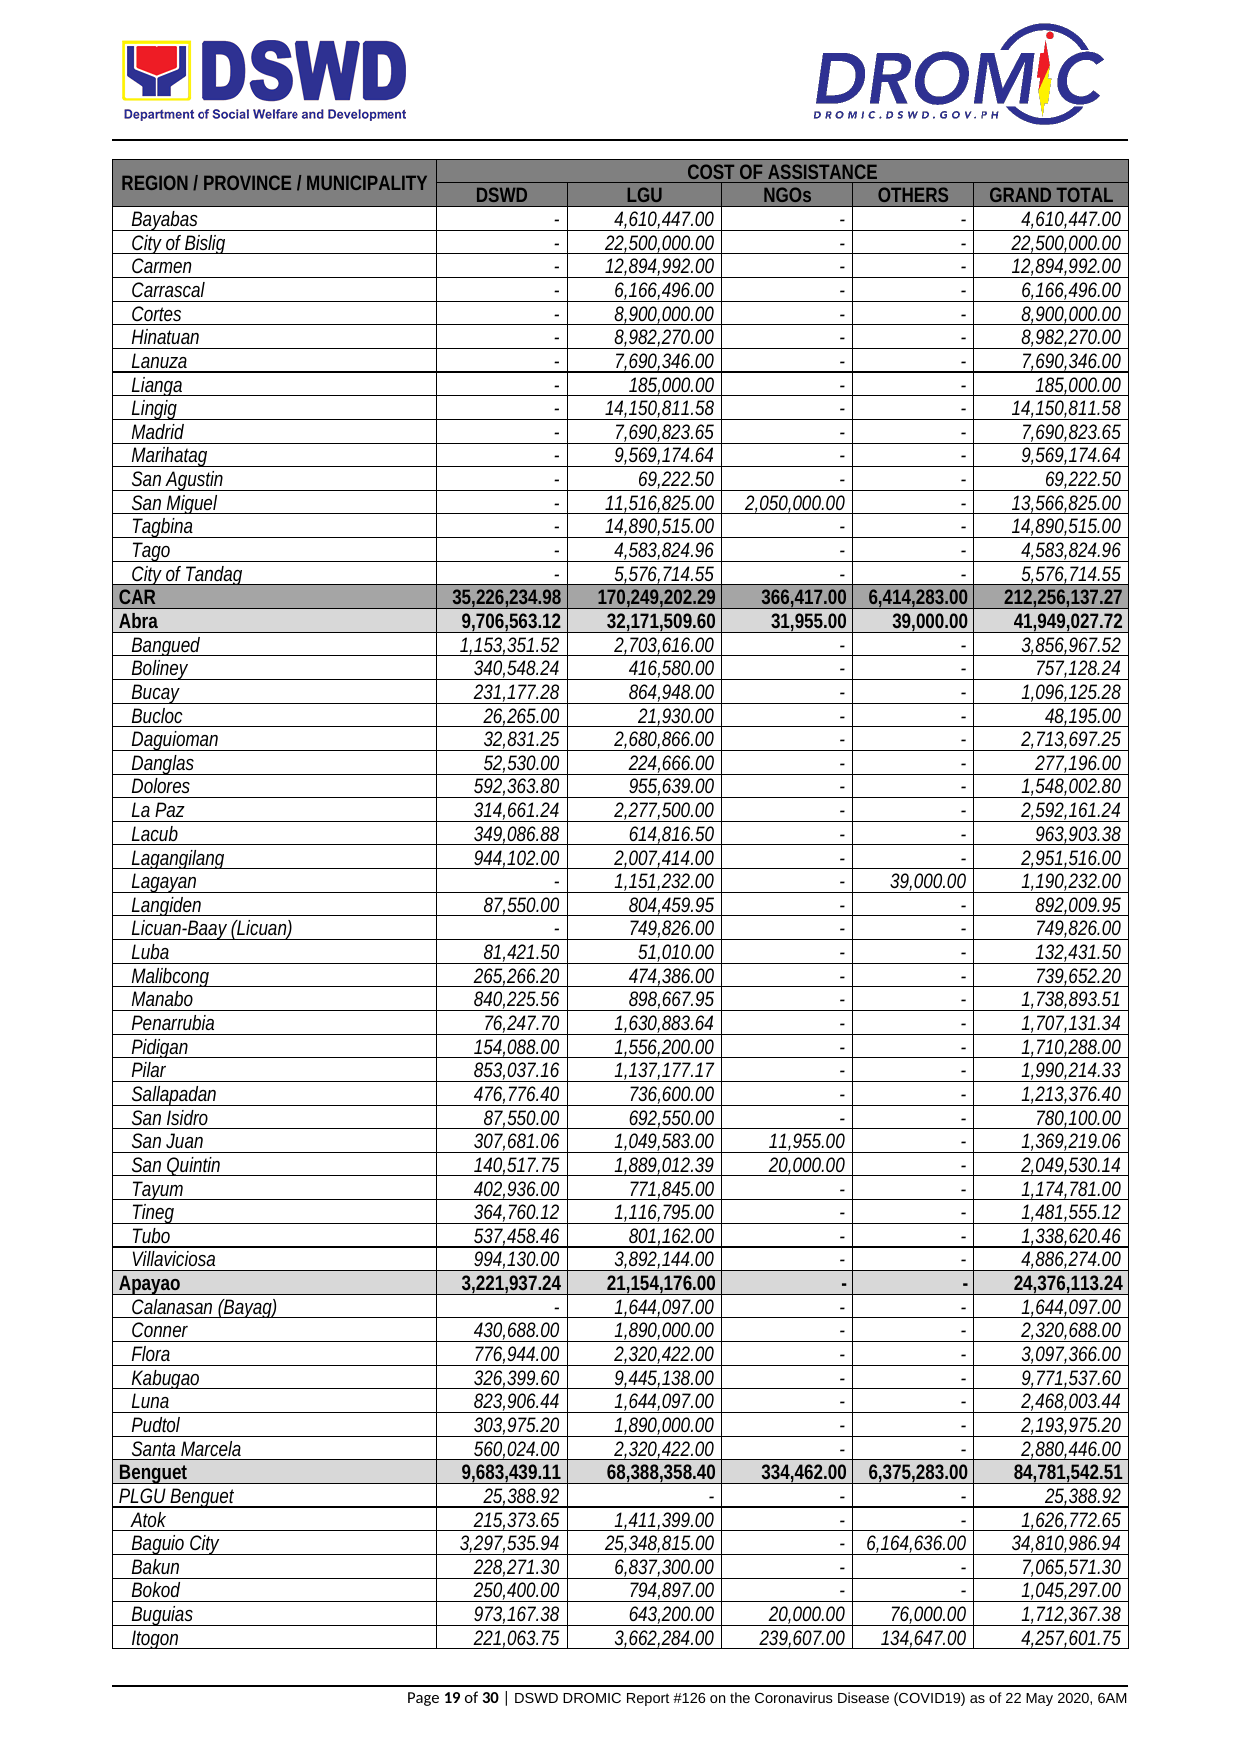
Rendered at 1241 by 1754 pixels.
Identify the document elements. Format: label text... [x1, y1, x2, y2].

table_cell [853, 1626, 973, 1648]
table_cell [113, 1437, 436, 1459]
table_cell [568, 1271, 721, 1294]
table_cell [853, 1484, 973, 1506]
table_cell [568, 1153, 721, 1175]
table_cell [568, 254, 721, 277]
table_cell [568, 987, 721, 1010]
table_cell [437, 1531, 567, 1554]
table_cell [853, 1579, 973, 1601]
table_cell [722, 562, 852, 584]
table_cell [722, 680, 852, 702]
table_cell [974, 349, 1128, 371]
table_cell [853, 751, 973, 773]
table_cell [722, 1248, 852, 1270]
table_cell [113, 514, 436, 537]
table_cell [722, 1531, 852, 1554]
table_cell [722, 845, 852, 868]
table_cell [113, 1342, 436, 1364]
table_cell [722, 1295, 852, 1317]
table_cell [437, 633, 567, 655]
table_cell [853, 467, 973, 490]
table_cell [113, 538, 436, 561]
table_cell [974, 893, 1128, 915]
table_cell GRAND TOTAL [974, 183, 1128, 206]
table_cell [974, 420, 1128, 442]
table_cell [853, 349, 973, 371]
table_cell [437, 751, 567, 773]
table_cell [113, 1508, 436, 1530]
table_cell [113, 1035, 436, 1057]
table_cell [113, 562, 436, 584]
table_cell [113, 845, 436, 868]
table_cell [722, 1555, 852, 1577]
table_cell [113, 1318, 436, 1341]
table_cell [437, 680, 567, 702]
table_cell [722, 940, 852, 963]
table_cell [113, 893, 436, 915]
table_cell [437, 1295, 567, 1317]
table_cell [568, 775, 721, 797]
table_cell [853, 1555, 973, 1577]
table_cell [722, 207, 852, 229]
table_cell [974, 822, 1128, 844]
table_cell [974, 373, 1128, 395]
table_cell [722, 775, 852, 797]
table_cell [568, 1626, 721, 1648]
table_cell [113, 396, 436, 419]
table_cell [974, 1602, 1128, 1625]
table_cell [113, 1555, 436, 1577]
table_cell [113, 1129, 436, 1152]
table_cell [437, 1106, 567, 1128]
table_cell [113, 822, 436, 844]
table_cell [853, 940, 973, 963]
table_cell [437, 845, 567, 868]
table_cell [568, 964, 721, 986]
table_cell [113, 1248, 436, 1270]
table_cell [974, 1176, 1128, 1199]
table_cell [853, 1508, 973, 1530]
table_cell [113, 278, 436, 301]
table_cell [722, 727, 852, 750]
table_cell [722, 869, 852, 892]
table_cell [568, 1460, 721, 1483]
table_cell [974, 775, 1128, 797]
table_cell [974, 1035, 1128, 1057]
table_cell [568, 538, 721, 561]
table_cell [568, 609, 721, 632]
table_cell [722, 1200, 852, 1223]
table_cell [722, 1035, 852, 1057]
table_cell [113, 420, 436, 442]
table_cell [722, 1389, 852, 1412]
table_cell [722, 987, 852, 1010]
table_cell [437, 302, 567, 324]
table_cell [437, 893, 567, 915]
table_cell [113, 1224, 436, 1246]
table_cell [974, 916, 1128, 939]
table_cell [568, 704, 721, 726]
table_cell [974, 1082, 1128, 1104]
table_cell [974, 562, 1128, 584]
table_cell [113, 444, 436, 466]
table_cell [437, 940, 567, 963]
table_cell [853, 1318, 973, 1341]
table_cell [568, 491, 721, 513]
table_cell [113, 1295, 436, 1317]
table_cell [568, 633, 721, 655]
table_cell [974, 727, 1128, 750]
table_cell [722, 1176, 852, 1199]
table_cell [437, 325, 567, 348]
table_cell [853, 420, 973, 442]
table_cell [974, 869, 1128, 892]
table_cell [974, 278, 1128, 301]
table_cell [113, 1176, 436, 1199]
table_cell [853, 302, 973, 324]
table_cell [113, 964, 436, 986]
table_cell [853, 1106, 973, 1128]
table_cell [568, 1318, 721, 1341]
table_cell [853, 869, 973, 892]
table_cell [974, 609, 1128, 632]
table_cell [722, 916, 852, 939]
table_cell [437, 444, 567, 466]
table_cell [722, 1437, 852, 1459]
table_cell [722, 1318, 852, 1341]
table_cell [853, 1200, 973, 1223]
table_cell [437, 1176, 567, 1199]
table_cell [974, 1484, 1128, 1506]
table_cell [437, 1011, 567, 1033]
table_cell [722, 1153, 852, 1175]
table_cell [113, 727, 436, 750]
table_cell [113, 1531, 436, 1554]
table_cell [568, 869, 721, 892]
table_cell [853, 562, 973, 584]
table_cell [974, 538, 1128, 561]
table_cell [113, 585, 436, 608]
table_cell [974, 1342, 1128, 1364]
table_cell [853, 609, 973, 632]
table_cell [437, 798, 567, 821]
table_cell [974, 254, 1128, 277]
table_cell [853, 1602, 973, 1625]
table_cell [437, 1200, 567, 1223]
picture [112, 37, 417, 125]
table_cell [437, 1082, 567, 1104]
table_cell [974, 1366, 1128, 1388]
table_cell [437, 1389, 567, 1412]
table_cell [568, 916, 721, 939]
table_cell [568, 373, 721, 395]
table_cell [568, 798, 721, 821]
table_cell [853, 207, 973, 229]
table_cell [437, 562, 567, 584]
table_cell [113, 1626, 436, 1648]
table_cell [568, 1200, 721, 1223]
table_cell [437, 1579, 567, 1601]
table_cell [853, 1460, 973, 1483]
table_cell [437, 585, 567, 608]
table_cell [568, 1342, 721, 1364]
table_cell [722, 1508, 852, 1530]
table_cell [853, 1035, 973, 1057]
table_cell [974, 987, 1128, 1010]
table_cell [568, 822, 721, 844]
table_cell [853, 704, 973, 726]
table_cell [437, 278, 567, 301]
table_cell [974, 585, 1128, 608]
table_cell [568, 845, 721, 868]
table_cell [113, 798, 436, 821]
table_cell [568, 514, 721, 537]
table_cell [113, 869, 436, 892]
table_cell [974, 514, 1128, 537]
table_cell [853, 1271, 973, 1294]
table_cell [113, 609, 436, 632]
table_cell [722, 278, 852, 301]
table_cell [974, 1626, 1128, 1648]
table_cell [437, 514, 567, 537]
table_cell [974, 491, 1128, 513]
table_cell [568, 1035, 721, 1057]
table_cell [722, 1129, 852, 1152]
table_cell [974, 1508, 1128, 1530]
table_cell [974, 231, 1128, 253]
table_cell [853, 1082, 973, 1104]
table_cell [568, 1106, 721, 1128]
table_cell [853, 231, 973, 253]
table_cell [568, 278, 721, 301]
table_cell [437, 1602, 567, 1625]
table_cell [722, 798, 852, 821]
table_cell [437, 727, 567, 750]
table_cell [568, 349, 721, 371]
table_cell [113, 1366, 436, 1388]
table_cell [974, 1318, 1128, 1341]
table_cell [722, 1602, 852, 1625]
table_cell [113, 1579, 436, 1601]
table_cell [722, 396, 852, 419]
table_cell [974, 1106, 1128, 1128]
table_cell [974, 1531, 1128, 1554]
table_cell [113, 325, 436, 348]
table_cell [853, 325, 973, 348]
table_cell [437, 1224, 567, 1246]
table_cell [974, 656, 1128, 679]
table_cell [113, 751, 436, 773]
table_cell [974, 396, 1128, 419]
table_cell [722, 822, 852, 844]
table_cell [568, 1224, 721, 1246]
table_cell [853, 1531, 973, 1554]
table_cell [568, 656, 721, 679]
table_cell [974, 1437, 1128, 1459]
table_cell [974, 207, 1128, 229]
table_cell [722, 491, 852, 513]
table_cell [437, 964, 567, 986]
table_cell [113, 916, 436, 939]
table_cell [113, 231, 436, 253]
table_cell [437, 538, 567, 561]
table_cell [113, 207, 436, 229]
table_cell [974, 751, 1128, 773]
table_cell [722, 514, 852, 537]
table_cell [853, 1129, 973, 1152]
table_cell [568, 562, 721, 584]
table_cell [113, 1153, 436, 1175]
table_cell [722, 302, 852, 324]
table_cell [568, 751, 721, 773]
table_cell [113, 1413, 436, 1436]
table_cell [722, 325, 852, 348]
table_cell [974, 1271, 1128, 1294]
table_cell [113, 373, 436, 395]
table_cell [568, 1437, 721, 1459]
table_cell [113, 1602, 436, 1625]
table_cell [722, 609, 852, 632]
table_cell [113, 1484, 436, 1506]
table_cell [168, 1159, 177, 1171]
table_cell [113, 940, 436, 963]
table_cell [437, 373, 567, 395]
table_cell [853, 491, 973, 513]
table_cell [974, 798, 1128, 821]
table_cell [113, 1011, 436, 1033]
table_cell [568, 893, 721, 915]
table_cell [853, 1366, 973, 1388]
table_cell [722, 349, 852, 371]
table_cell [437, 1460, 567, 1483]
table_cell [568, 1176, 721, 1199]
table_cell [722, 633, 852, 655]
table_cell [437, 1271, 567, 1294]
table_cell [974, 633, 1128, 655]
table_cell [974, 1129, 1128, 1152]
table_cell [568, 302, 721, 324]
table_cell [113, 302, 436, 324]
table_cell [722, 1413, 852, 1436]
table_cell OTHERS [853, 183, 973, 206]
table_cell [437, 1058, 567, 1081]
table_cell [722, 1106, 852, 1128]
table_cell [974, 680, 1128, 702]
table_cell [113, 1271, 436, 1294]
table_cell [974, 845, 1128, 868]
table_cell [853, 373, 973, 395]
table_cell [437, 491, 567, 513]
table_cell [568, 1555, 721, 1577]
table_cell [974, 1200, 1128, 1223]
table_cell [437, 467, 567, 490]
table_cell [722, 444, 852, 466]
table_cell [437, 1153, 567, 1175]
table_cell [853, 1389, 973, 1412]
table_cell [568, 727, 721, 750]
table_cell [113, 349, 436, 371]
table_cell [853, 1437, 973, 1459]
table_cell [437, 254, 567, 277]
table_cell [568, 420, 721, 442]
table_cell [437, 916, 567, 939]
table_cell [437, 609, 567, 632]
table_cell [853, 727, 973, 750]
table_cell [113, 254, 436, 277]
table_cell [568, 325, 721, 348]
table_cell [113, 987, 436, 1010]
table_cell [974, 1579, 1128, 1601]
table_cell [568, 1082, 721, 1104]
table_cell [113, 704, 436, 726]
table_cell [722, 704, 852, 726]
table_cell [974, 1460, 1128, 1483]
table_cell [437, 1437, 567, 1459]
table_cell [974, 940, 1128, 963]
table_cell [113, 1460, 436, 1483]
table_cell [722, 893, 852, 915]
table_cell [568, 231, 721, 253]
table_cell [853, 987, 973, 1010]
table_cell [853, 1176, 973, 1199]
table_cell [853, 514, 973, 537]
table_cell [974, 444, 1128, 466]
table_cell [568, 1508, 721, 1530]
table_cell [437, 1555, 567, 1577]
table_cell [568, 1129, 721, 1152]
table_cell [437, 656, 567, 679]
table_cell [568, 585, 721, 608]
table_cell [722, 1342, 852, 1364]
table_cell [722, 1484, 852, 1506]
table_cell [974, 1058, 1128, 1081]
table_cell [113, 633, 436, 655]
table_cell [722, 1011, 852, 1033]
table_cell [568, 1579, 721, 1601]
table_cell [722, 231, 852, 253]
picture [781, 23, 1133, 125]
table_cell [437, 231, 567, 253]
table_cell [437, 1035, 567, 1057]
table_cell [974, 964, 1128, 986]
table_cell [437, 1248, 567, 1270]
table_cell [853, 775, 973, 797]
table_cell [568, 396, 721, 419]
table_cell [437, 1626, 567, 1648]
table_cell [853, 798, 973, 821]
table_cell LGU [568, 183, 721, 206]
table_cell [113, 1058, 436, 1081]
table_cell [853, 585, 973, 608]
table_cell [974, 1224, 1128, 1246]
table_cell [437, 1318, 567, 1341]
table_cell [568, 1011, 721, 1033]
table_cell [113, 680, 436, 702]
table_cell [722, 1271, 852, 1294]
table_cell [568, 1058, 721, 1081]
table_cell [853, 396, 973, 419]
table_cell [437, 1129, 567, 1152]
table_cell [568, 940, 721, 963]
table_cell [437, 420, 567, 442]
table_cell NGOs [722, 183, 852, 206]
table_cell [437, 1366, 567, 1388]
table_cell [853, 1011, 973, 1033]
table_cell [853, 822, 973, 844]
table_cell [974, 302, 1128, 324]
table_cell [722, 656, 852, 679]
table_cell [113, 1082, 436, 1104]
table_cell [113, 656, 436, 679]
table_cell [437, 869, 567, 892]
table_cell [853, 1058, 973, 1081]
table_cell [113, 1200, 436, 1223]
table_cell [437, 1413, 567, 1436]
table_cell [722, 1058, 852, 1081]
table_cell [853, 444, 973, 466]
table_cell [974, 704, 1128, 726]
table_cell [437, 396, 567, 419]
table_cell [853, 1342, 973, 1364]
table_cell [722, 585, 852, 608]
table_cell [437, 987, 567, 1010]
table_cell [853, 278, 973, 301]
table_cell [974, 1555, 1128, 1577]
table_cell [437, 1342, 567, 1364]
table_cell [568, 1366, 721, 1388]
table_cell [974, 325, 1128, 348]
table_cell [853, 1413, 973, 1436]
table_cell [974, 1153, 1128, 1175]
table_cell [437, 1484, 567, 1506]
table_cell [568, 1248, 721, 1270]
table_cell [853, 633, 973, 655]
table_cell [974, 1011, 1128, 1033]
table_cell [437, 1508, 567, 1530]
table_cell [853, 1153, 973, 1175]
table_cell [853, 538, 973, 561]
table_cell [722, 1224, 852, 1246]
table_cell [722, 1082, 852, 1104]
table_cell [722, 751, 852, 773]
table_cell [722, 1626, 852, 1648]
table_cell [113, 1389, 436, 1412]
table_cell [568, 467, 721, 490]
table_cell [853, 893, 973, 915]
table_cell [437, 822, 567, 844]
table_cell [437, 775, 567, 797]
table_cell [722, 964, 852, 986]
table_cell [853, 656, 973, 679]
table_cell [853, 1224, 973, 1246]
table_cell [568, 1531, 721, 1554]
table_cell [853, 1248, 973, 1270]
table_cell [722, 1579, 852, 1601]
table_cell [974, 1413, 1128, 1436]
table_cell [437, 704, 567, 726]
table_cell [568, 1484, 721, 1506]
table_header REGION / PROVINCE / MUNICIPALITY [113, 160, 436, 206]
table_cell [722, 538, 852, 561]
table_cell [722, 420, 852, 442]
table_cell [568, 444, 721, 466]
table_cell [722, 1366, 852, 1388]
table_cell DSWD [437, 183, 567, 206]
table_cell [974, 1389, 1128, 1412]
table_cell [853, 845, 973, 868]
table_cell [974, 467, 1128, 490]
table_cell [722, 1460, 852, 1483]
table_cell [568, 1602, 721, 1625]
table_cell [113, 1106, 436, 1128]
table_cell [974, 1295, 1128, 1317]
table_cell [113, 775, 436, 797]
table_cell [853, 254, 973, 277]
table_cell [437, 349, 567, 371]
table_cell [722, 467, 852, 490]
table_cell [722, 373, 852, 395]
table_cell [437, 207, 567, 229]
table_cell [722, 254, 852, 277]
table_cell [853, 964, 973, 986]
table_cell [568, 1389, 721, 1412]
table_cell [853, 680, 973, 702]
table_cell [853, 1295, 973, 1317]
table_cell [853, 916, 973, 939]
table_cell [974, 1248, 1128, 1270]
table_header COST OF ASSISTANCE [437, 160, 1128, 182]
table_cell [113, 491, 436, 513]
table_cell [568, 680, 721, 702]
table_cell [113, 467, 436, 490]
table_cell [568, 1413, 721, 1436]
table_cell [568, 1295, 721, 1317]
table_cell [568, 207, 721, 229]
